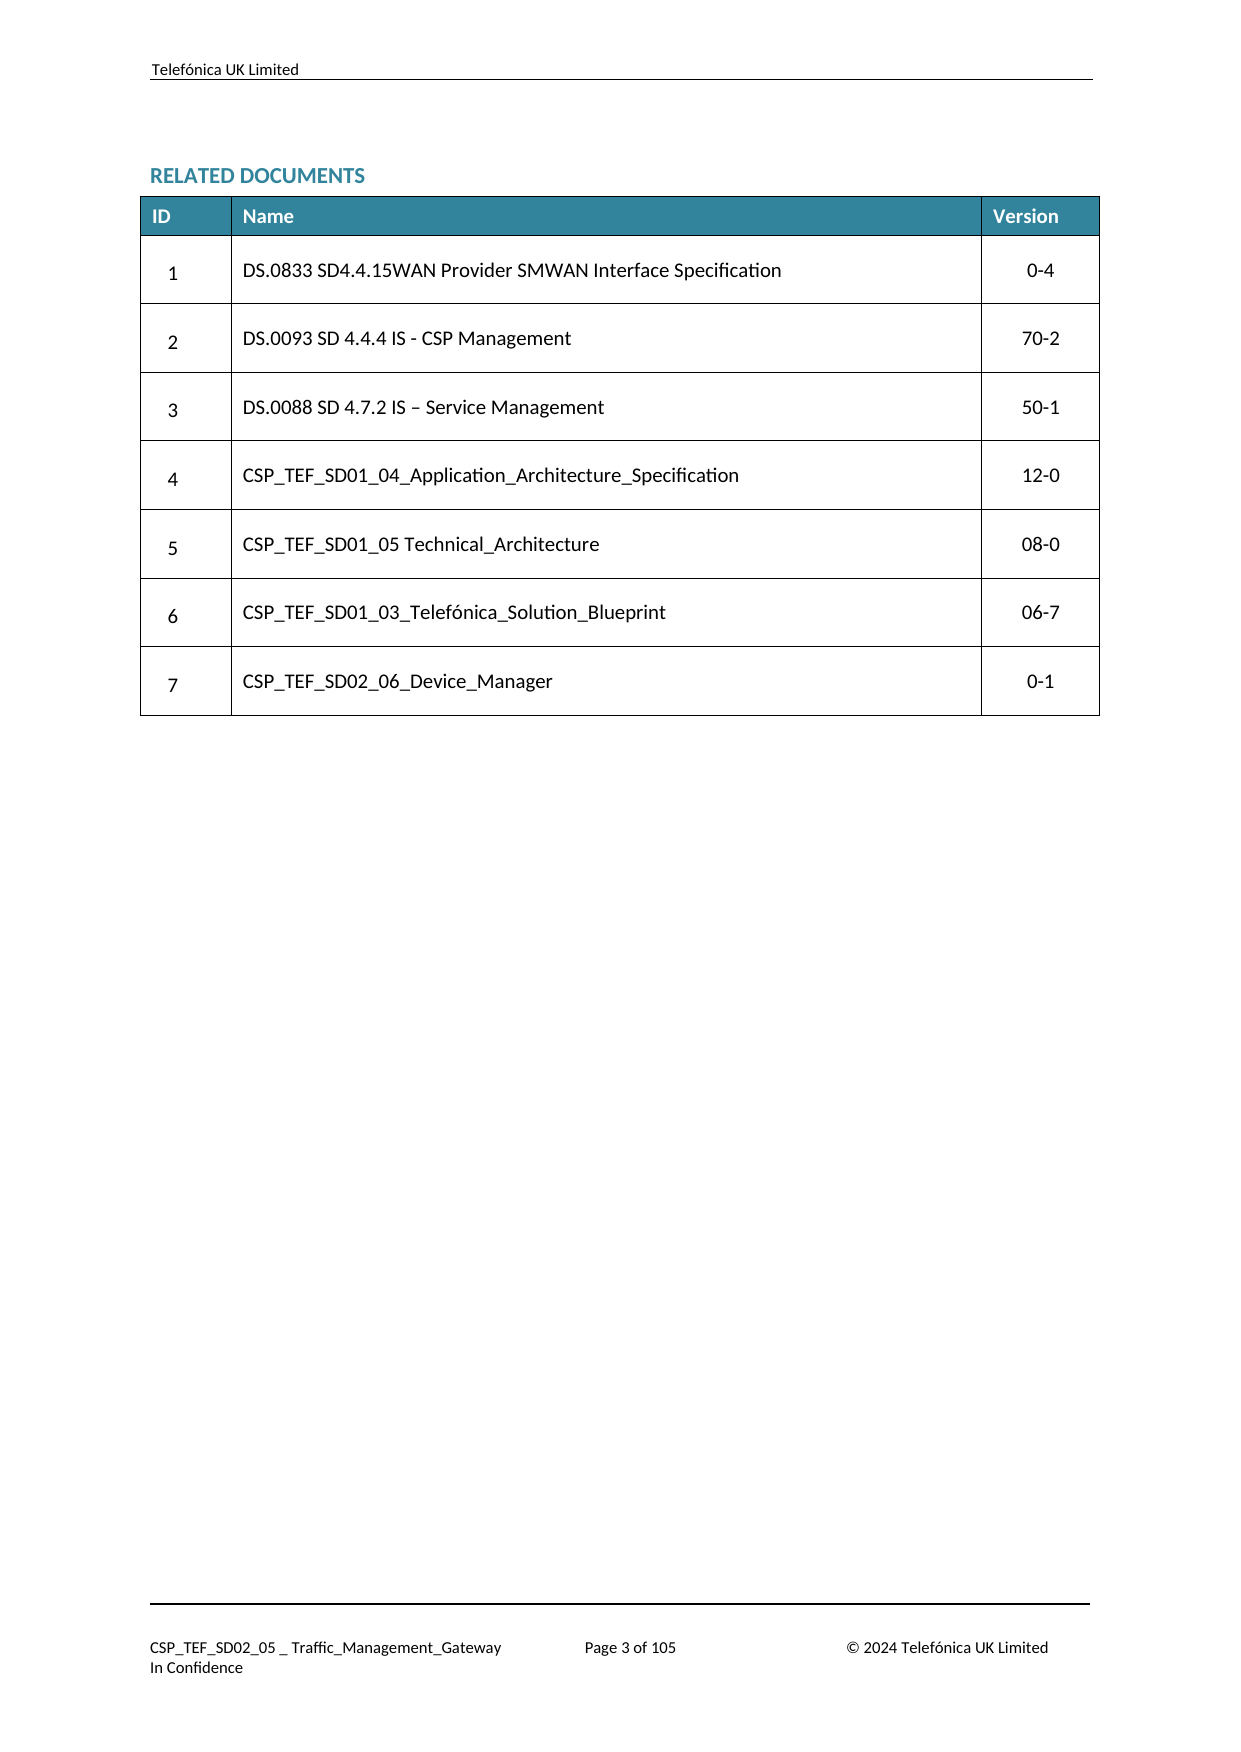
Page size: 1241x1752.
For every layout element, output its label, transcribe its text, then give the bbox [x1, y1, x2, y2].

table_cell CSP_TEF_SD01_04_Application_Architecture_Specification [232, 441, 981, 509]
table_cell [141, 510, 231, 577]
table_cell CSP_TEF_SD02_06_Device_Manager [232, 647, 981, 714]
table_cell DS.0093 SD 4.4.4 IS - CSP Management [232, 304, 981, 372]
table_header ID [141, 197, 231, 235]
table_cell 06-7 [982, 579, 1099, 646]
table_cell 70-2 [982, 304, 1099, 372]
table_cell 12-0 [982, 441, 1099, 509]
table_cell DS.0088 SD 4.7.2 IS – Service Management [232, 373, 981, 440]
table_cell DS.0833 SD4.4.15WAN Provider SMWAN Interface Specification [232, 236, 981, 303]
table_cell [141, 304, 231, 372]
table_cell 50-1 [982, 373, 1099, 440]
table_cell [141, 373, 231, 440]
table_cell CSP_TEF_SD01_05 Technical_Architecture [232, 510, 981, 577]
table_cell CSP_TEF_SD01_03_Telefónica_Solution_Blueprint [232, 579, 981, 646]
table_cell [141, 579, 231, 646]
table_cell [141, 647, 231, 714]
table_cell 0-1 [982, 647, 1099, 714]
table_cell [141, 236, 231, 303]
table_cell 0-4 [982, 236, 1099, 303]
title RELATED DOCUMENTS [150, 162, 1090, 189]
table_header Version [982, 197, 1099, 235]
table_header Name [232, 197, 981, 235]
table_cell [141, 441, 231, 509]
table_cell 08-0 [982, 510, 1099, 577]
